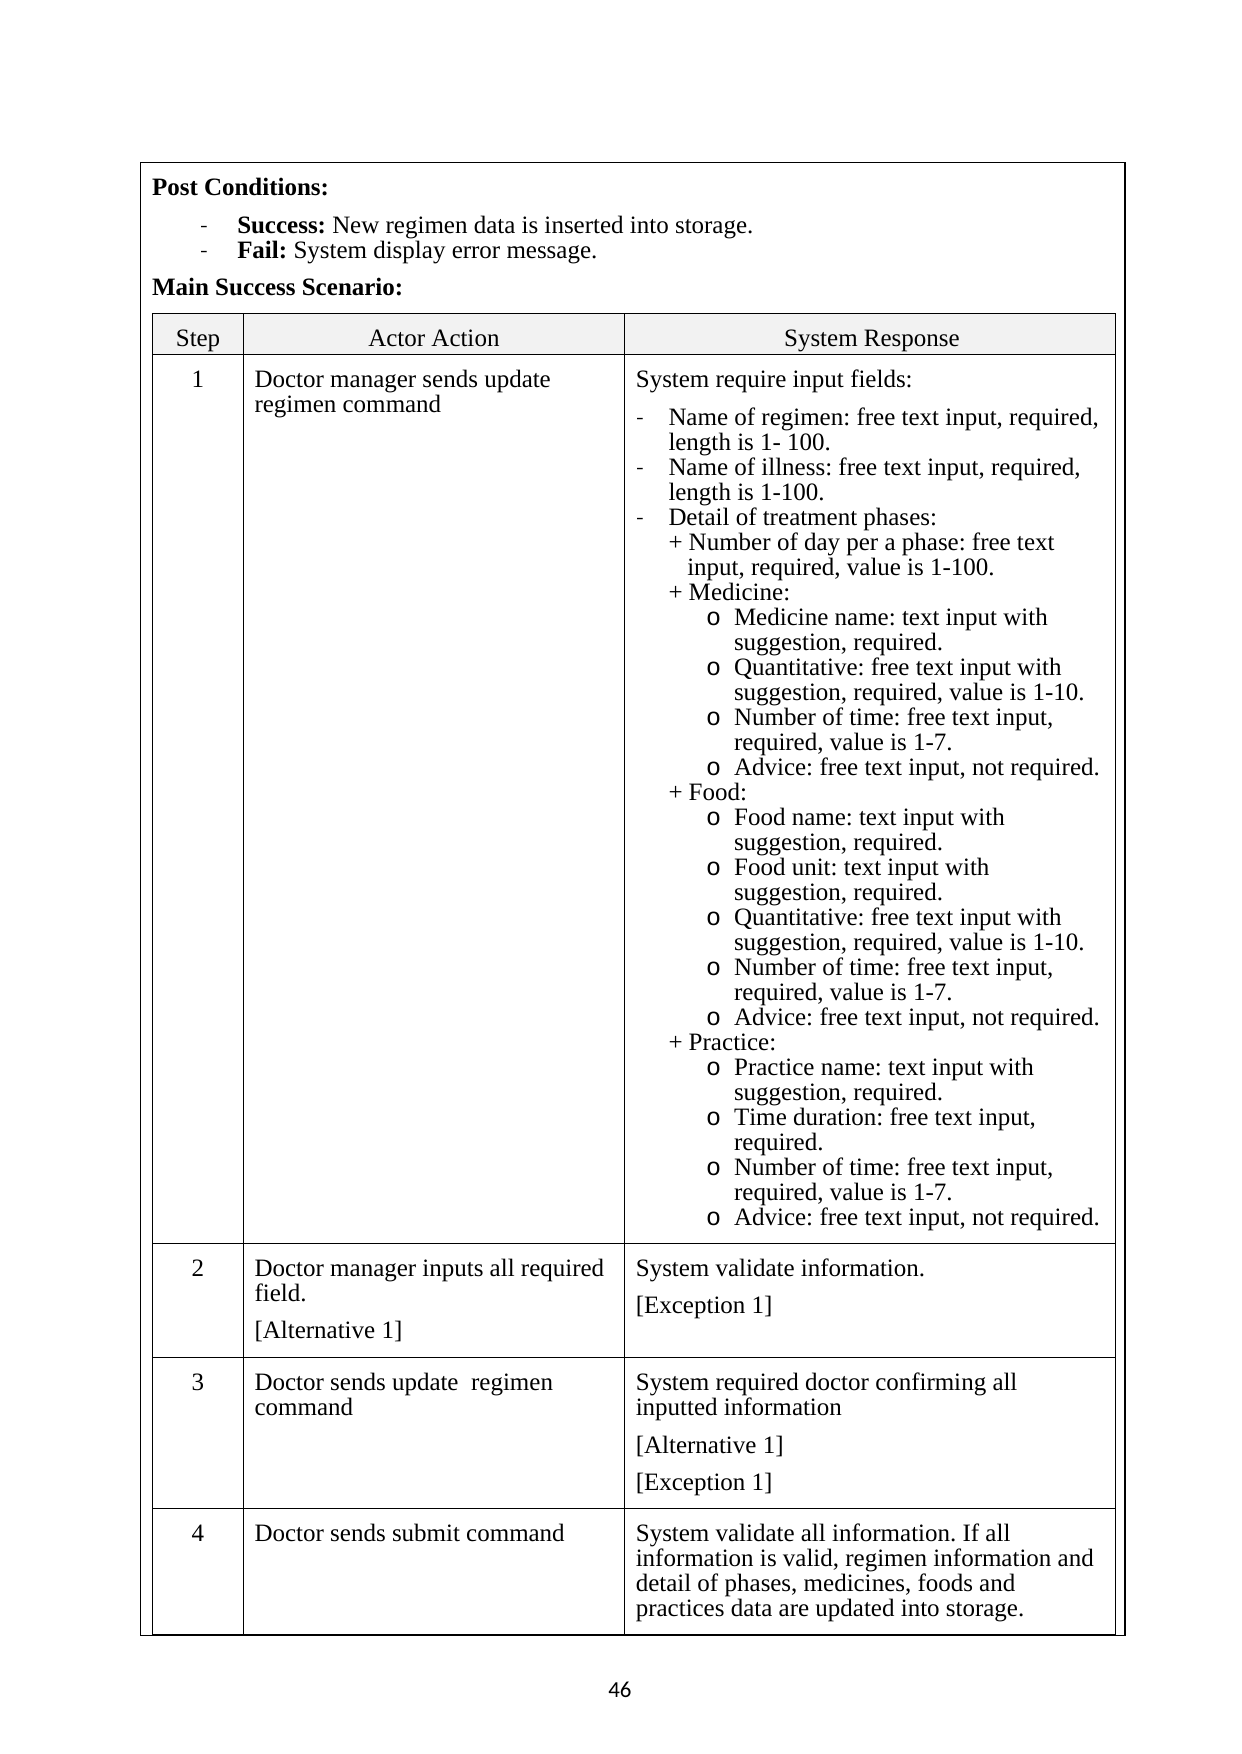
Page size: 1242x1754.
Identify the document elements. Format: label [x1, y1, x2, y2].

table_cell [141, 163, 1124, 1635]
